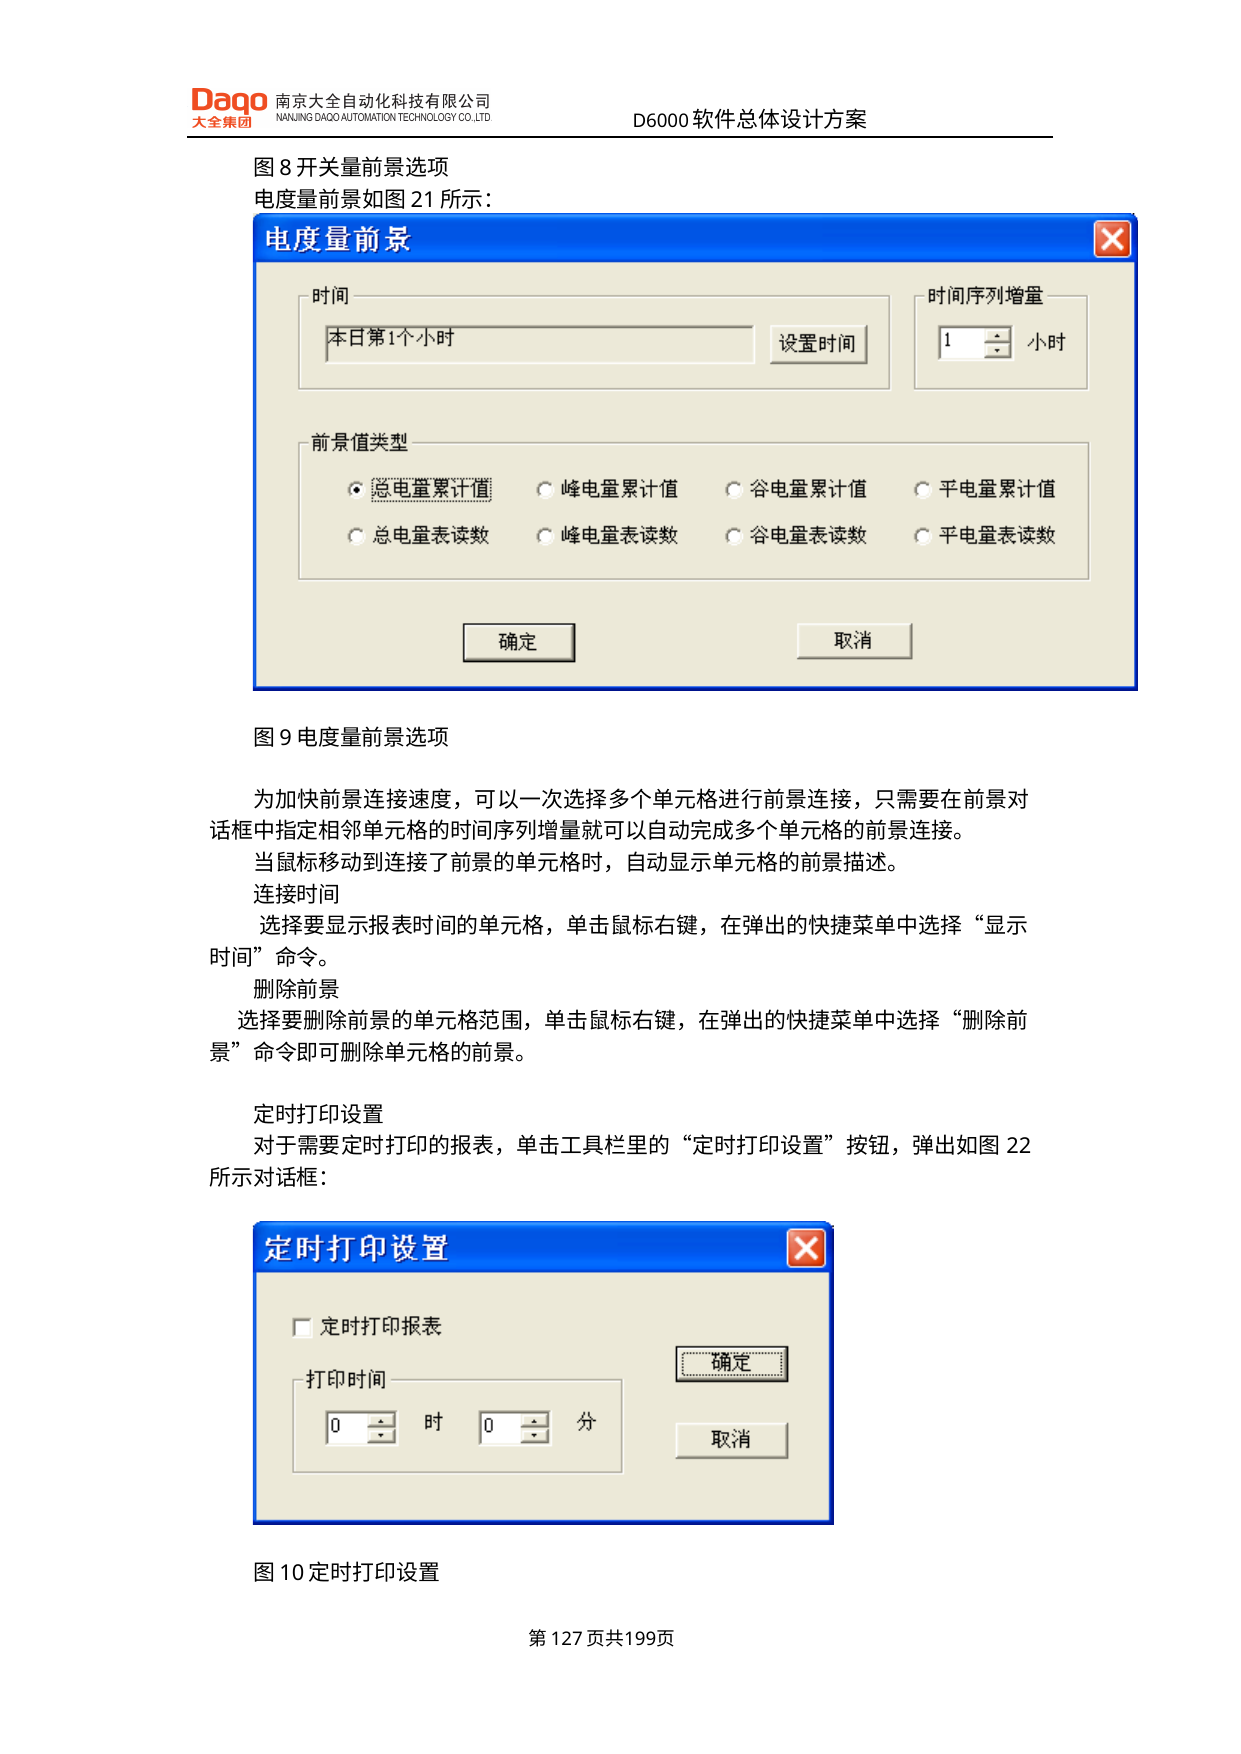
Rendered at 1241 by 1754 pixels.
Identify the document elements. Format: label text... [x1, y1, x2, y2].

text 删除前景 [209, 972, 1031, 1003]
text 为加快前景连接速度，可以一次选择多个单元格进行前景连接，只需要在前景对话框中指定相邻单元格的时间序列增量就可以自动完成多个单元格的前景连接。 [209, 782, 1031, 845]
text 对于需要定时打印的报表，单击工具栏里的“定时打印设置”按钮，弹出如图22所示对话框： [209, 1128, 1031, 1192]
picture [252, 213, 1138, 691]
text 当鼠标移动到连接了前景的单元格时，自动显示单元格的前景描述。 [209, 845, 1031, 877]
text 选择要删除前景的单元格范围，单击鼠标右键，在弹出的快捷菜单中选择“删除前景”命令即可删除单元格的前景。 [209, 1003, 1031, 1067]
picture [252, 1221, 834, 1525]
text 选择要显示报表时间的单元格，单击鼠标右键，在弹出的快捷菜单中选择“显示时间”命令。 [209, 908, 1031, 972]
text 定时打印设置 [209, 1097, 1031, 1128]
picture [187, 88, 492, 128]
text 电度量前景如图21所示： [209, 182, 1031, 213]
text 连接时间 [209, 877, 1031, 908]
